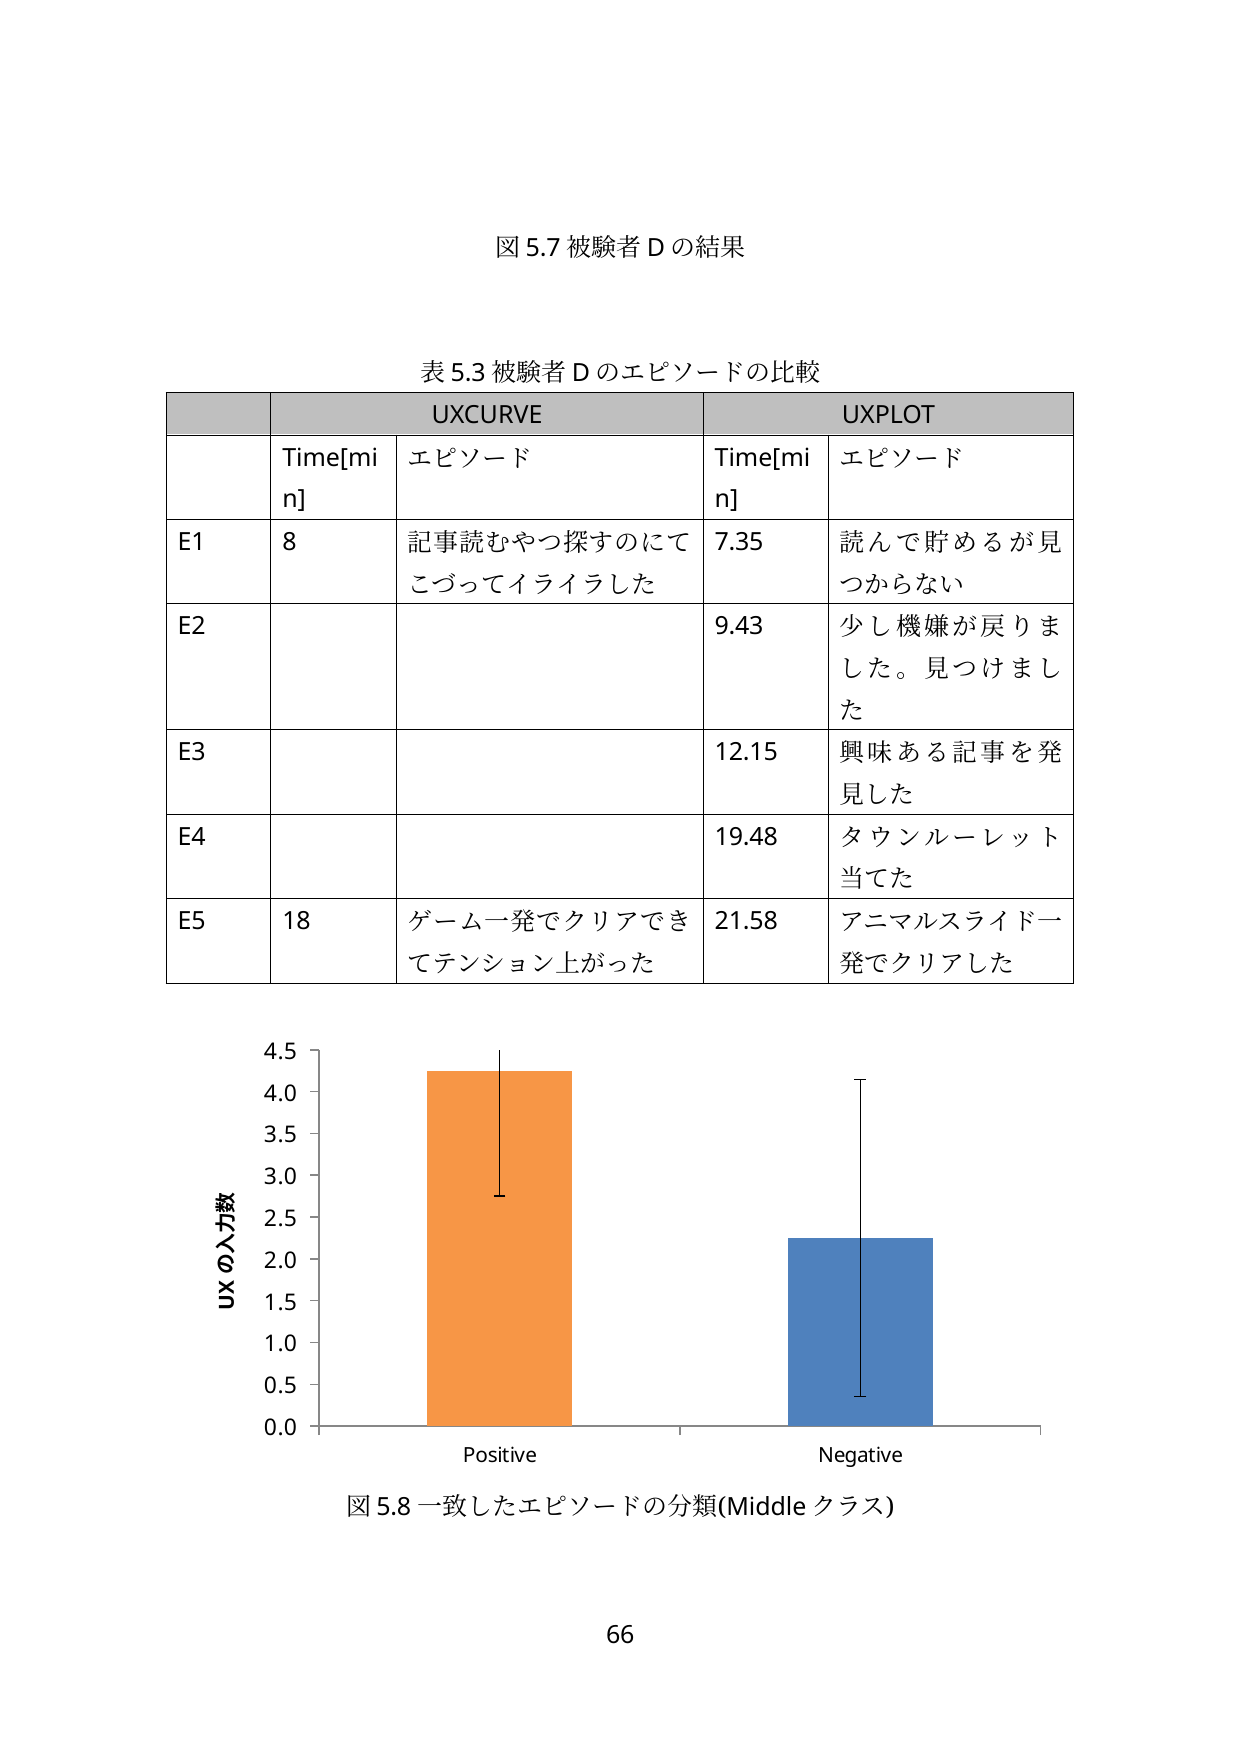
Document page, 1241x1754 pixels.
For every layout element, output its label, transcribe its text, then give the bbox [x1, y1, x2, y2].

table_cell エピソード [829, 436, 1073, 519]
table_header UXCURVE [271, 393, 703, 434]
table_cell 興味ある記事を発見した [829, 730, 1073, 814]
table_cell ゲーム一発でクリアできてテンション上がった [397, 899, 703, 982]
table_cell 12.15 [704, 730, 828, 814]
table_cell 記事読むやつ探すのにてこづってイライラした [397, 520, 703, 603]
text 表5.3 被験者Dのエピソードの比較 [177, 350, 1063, 392]
table_cell Time[min] [704, 436, 828, 519]
table_cell E1 [167, 520, 270, 603]
table_cell タウンルーレット当てた [829, 815, 1073, 898]
table_cell E2 [167, 604, 270, 729]
table_cell E5 [167, 899, 270, 982]
text 図5.8 一致したエピソードの分類(Middleクラス) [177, 1483, 1063, 1525]
table_header [167, 393, 270, 434]
table_cell [271, 815, 396, 898]
table_header UXPLOT [704, 393, 1073, 434]
table_cell [397, 730, 703, 814]
table_cell 19.48 [704, 815, 828, 898]
table_cell [397, 815, 703, 898]
table_cell 21.58 [704, 899, 828, 982]
table_cell [397, 604, 703, 729]
table_cell Time[min] [271, 436, 396, 519]
table_cell 8 [271, 520, 396, 603]
table_cell エピソード [397, 436, 703, 519]
table_cell E4 [167, 815, 270, 898]
table_cell [271, 730, 396, 814]
table_cell [167, 436, 270, 519]
table_cell 読んで貯めるが見つからない [829, 520, 1073, 603]
text 図5.7 被験者Dの結果 [177, 225, 1063, 267]
table_cell アニマルスライド一発でクリアした [829, 899, 1073, 982]
table_cell 7.35 [704, 520, 828, 603]
table_cell E3 [167, 730, 270, 814]
table_cell [271, 604, 396, 729]
table_cell 9.43 [704, 604, 828, 729]
table_cell 少し機嫌が戻りました。見つけました [829, 604, 1073, 729]
table_cell 18 [271, 899, 396, 982]
